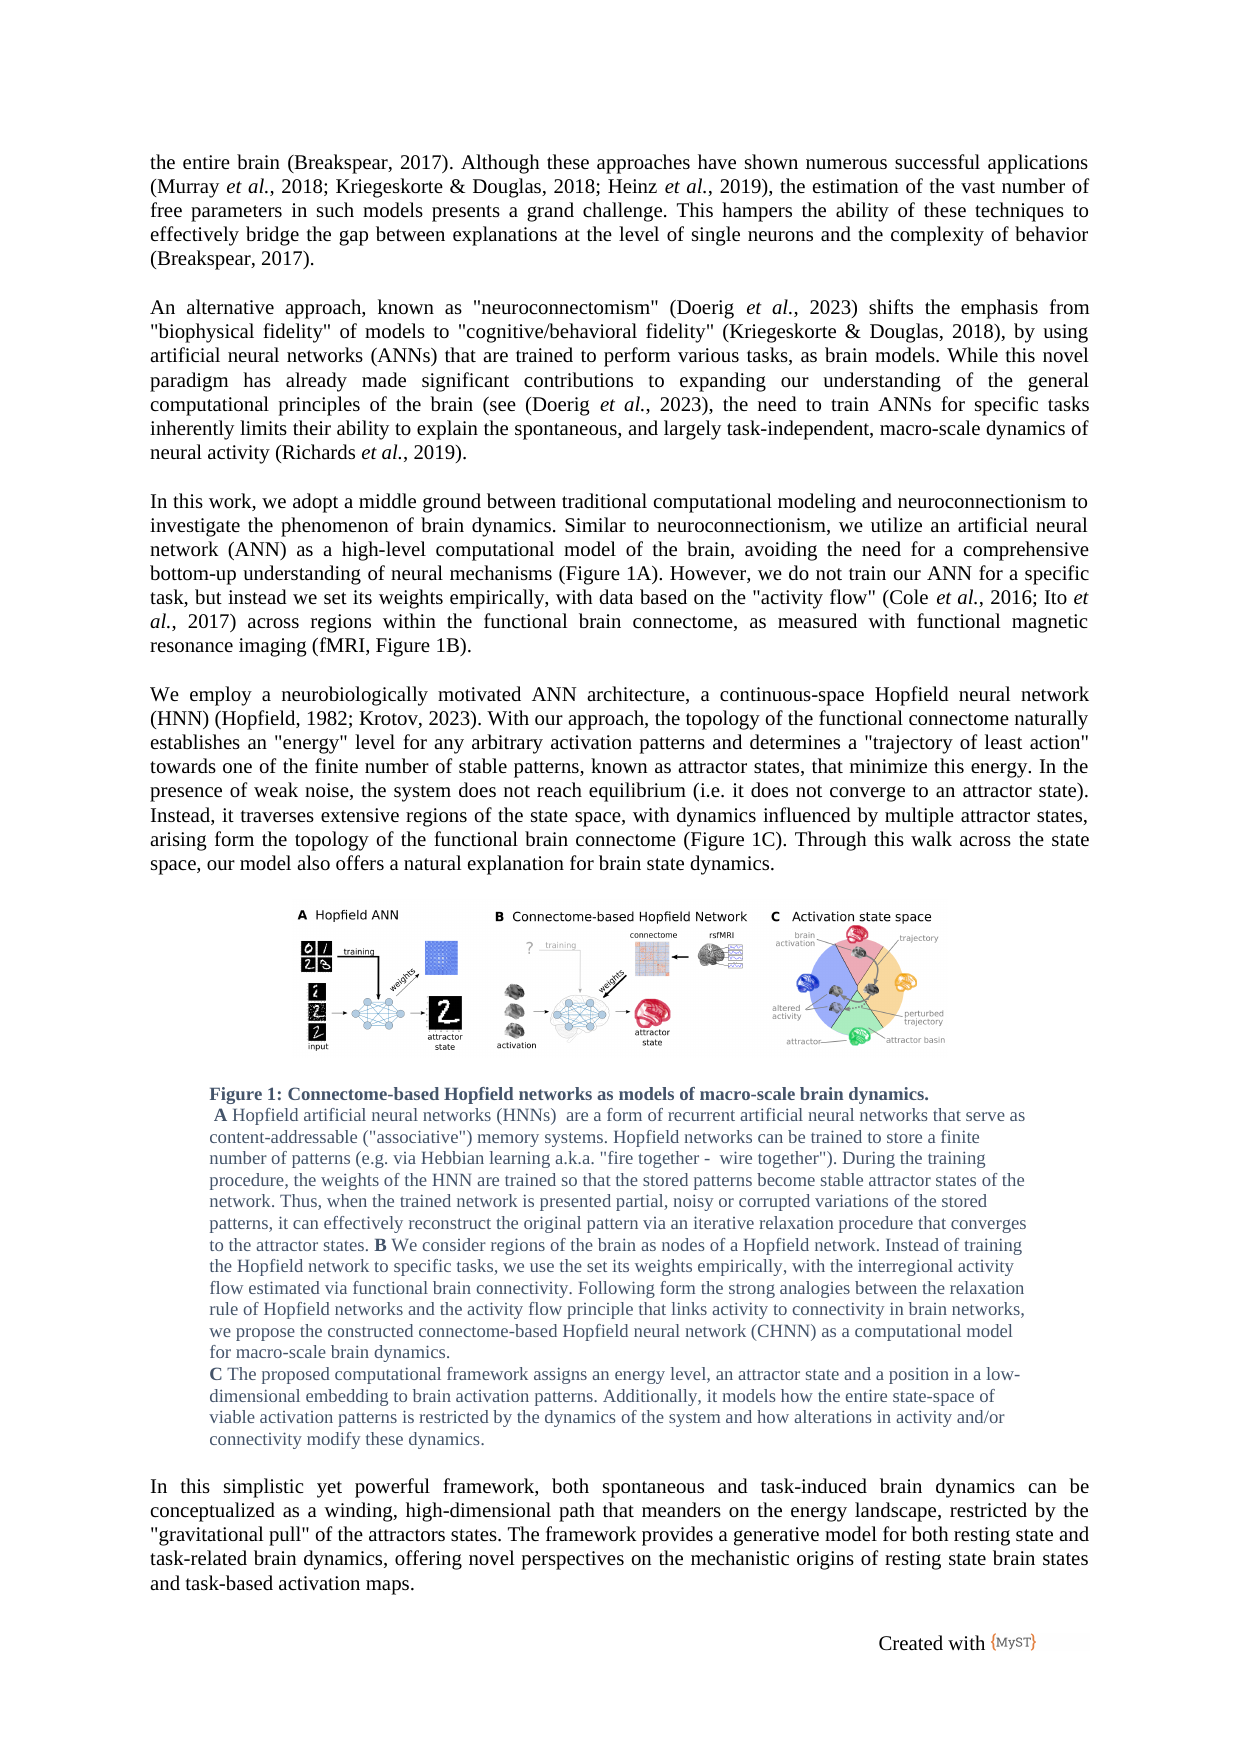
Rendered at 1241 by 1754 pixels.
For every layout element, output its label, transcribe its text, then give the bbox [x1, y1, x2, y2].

picture [990, 1633, 1091, 1651]
text We employ a neurobiologically motivated ANN architecture, a continuous-space Hopfield neural network (HNN) (Hopfield, 1982; Krotov, 2023). With our approach, the topology of the functional connectome naturally establishes an "energy" level for any arbitrary activation patterns and determines a "trajectory of least action" towards one of the finite number of stable patterns, known as attractor states, that minimize this energy. In the presence of weak noise, the system does not reach equilibrium (i.e. it does not converge to an attractor state). Instead, it traverses extensive regions of the state space, with dynamics influenced by multiple attractor states, arising form the topology of the functional brain connectome (Figure 1C). Through this walk across the state space, our model also offers a natural explanation for brain state dynamics. [150, 682, 1090, 875]
text An alternative approach, known as "neuroconnectomism" (Doerig et al., 2023) shifts the emphasis from "biophysical fidelity" of models to "cognitive/behavioral fidelity" (Kriegeskorte & Douglas, 2018), by using artificial neural networks (ANNs) that are trained to perform various tasks, as brain models. While this novel paradigm has already made significant contributions to expanding our understanding of the general computational principles of the brain (see (Doerig et al., 2023), the need to train ANNs for specific tasks inherently limits their ability to explain the spontaneous, and largely task-independent, macro-scale dynamics of neural activity (Richards et al., 2019). [150, 295, 1090, 464]
text Figure 1: Connectome-based Hopfield networks as models of macro-scale brain dynamics. A Hopfield artificial neural networks (HNNs) are a form of recurrent artificial neural networks that serve as content-addressable ("associative") memory systems. Hopfield networks can be trained to store a finite number of patterns (e.g. via Hebbian learning a.k.a. "fire together - wire together"). During the training procedure, the weights of the HNN are trained so that the stored patterns become stable attractor states of the network. Thus, when the trained network is presented partial, noisy or corrupted variations of the stored patterns, it can effectively reconstruct the original pattern via an iterative relaxation procedure that converges to the attractor states. B We consider regions of the brain as nodes of a Hopfield network. Instead of training the Hopfield network to specific tasks, we use the set its weights empirically, with the interregional activity flow estimated via functional brain connectivity. Following form the strong analogies between the relaxation rule of Hopfield networks and the activity flow principle that links activity to connectivity in brain networks, we propose the constructed connectome-based Hopfield neural network (CHNN) as a computational model for macro-scale brain dynamics. C The proposed computational framework assigns an energy level, an attractor state and a position in a low-dimensional embedding to brain activation patterns. Additionally, it models how the entire state-space of viable activation patterns is restricted by the dynamics of the system and how alterations in activity and/or connectivity modify these dynamics. [209, 1083, 1036, 1449]
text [150, 150, 1090, 270]
text In this work, we adopt a middle ground between traditional computational modeling and neuroconnectionism to investigate the phenomenon of brain dynamics. Similar to neuroconnectionism, we utilize an artificial neural network (ANN) as a high-level computational model of the brain, avoiding the need for a comprehensive bottom-up understanding of neural mechanisms (Figure 1A). However, we do not train our ANN for a specific task, but instead we set its weights empirically, with data based on the "activity flow" (Cole et al., 2016; Ito et al., 2017) across regions within the functional brain connectome, as measured with functional magnetic resonance imaging (fMRI, Figure 1B). [150, 489, 1090, 657]
picture [292, 899, 949, 1058]
text In this simplistic yet powerful framework, both spontaneous and task-induced brain dynamics can be conceptualized as a winding, high-dimensional path that meanders on the energy landscape, restricted by the "gravitational pull" of the attractors states. The framework provides a generative model for both resting state and task-related brain dynamics, offering novel perspectives on the mechanistic origins of resting state brain states and task-based activation maps. [150, 1474, 1090, 1594]
